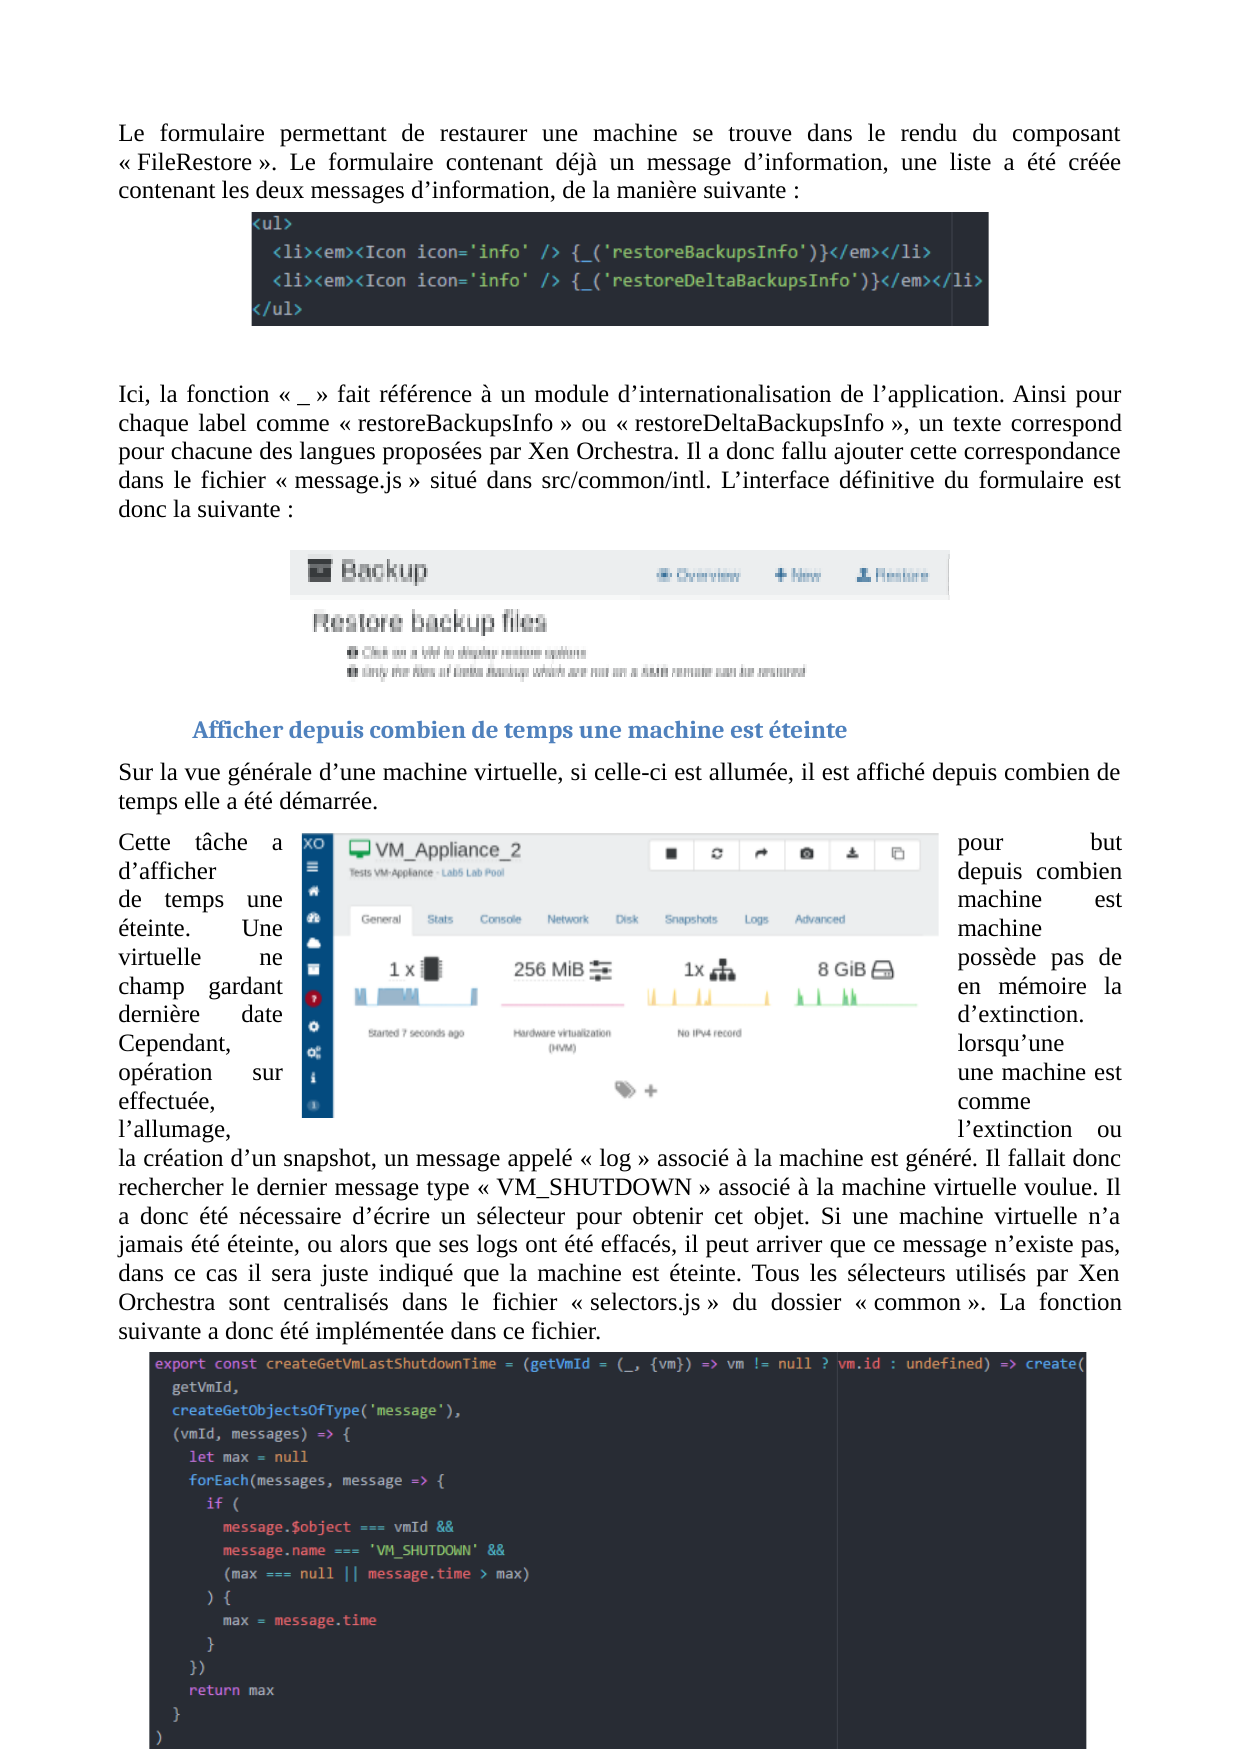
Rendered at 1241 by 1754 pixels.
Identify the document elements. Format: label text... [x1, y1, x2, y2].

picture [251, 212, 989, 326]
picture [301, 833, 939, 1118]
picture [290, 550, 950, 696]
picture [149, 1352, 1086, 1749]
